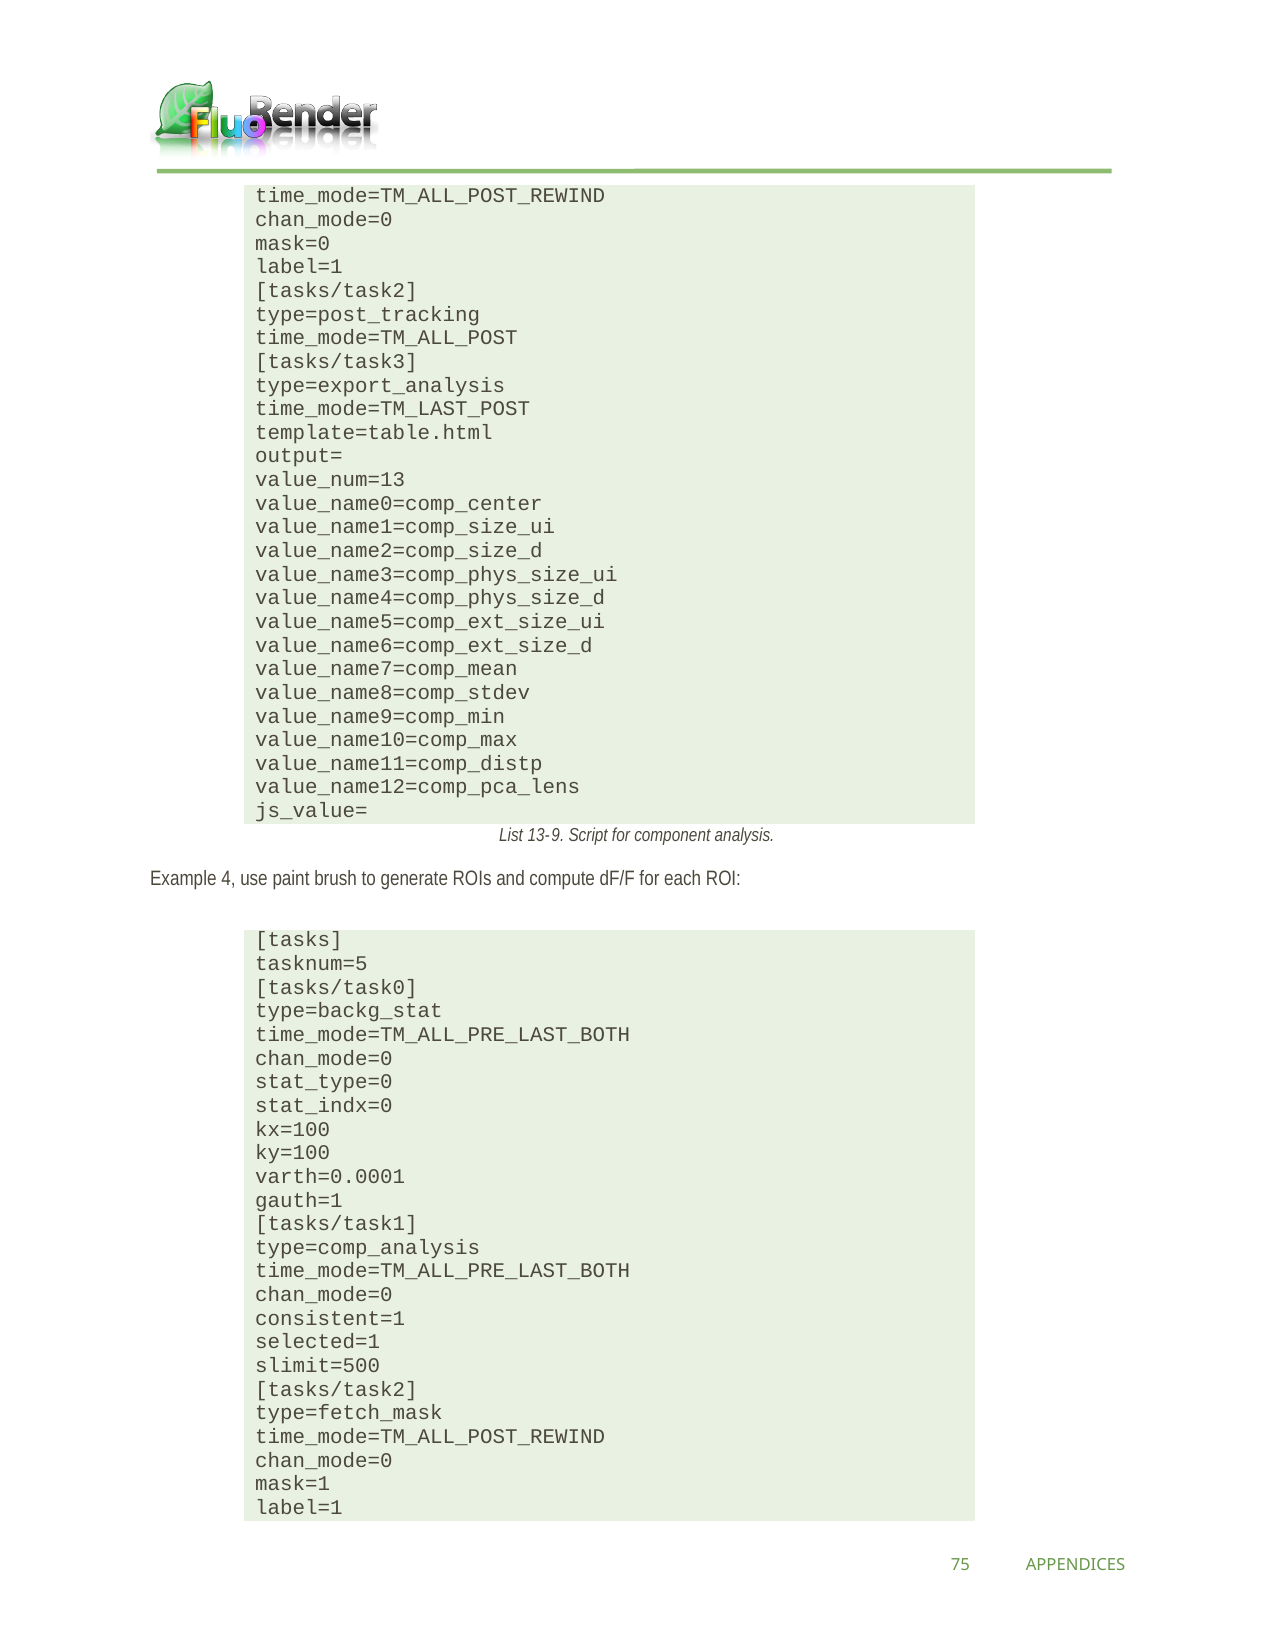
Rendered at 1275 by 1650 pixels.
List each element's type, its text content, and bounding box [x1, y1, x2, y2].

text Example 4, use paint brush to generate ROIs and compute dF/F for each ROI: [150, 866, 1125, 890]
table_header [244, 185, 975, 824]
picture [150, 75, 379, 162]
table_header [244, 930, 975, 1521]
